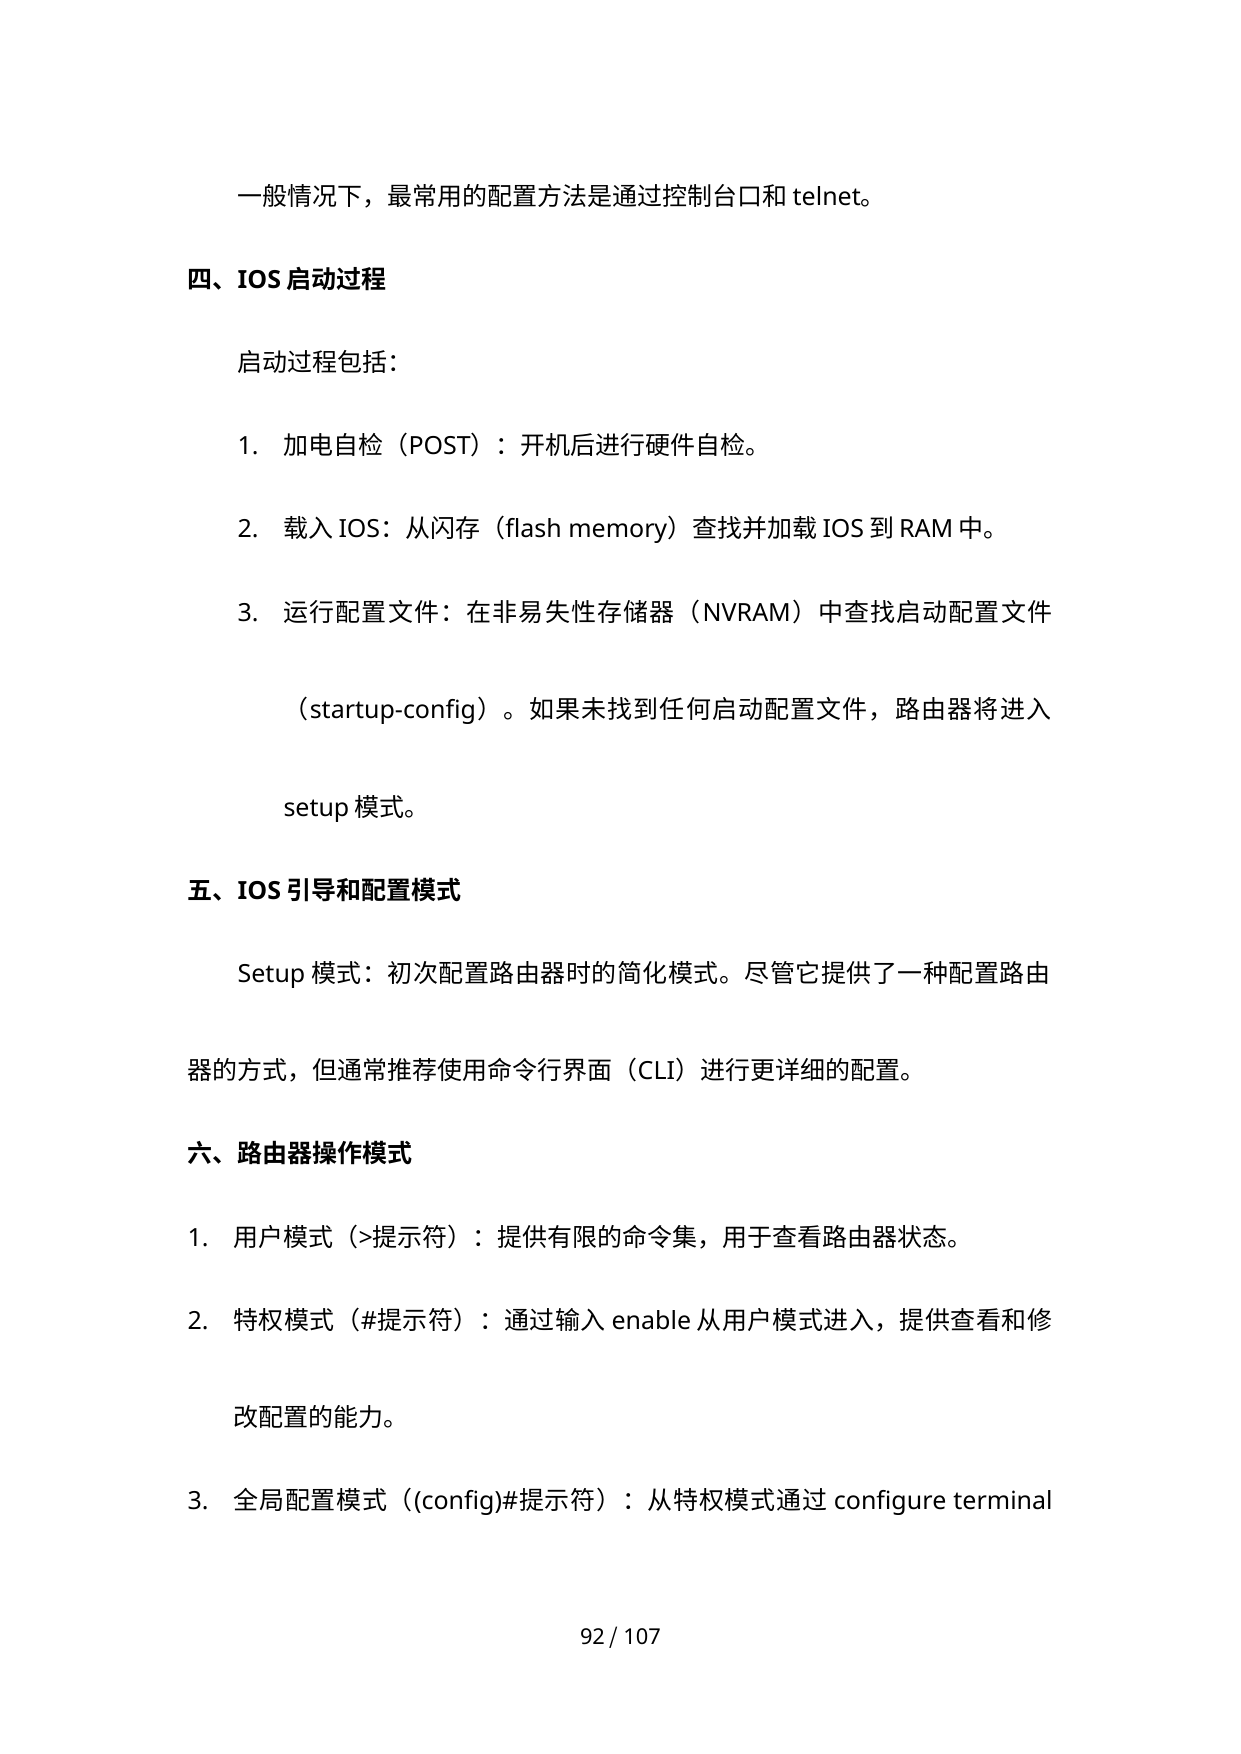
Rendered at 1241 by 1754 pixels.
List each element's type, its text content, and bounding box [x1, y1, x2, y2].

text 启动过程包括： [187, 328, 1053, 393]
list 运行配置文件：在非易失性存储器（NVRAM）中查找启动配置文件（startup-config）。如果未找到任何启动配置文件，路由器将进入setup模式。 [237, 578, 1053, 838]
text 六、路由器操作模式 [187, 1119, 1053, 1184]
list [187, 1466, 1053, 1531]
list 加电自检（POST）：开机后进行硬件自检。 [237, 411, 1053, 476]
text Setup模式：初次配置路由器时的简化模式。尽管它提供了一种配置路由器的方式，但通常推荐使用命令行界面（CLI）进行更详细的配置。 [187, 939, 1053, 1101]
text 五、IOS引导和配置模式 [187, 856, 1053, 921]
text 一般情况下，最常用的配置方法是通过控制台口和telnet。 [187, 162, 1053, 227]
text 四、IOS启动过程 [187, 245, 1053, 310]
list 用户模式（>提示符）：提供有限的命令集，用于查看路由器状态。 [187, 1203, 1053, 1268]
list 载入IOS：从闪存（flash memory）查找并加载IOS到RAM中。 [237, 494, 1053, 559]
list 特权模式（#提示符）：通过输入enable从用户模式进入，提供查看和修改配置的能力。 [187, 1286, 1053, 1448]
